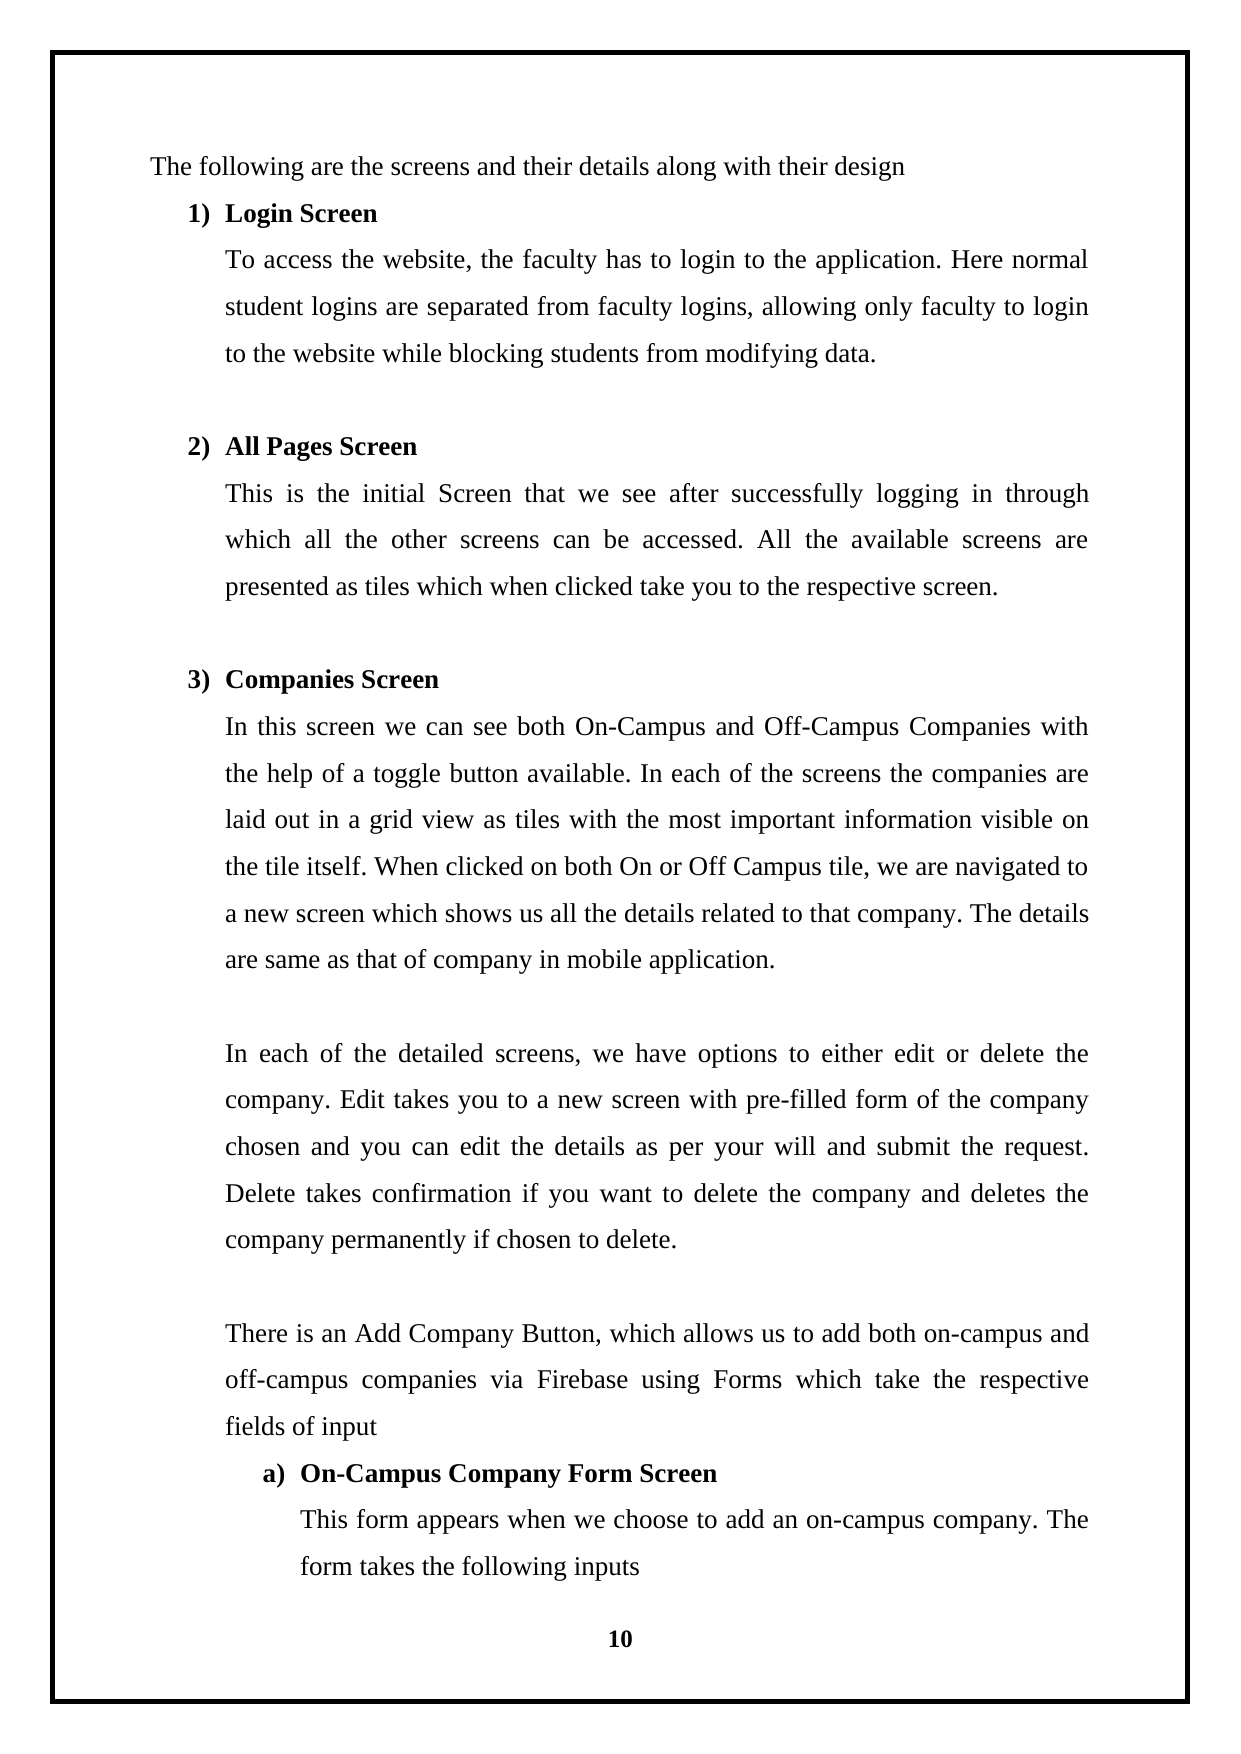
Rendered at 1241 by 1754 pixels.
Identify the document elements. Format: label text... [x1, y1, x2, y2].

list In this screen we can see both On-Campus and Off-Campus Companies with the help of a toggle button available. In each of the screens the companies are laid out in a grid view as tiles with the most important information visible on the tile itself. When clicked on both On or Off Campus tile, we are navigated to a new screen which shows us all the details related to that company. The details are same as that of company in mobile application. [225, 710, 1090, 974]
list On-Campus Company Form Screen [262, 1457, 1090, 1488]
list Login Screen [187, 197, 1090, 228]
list This form appears when we choose to add an on-campus company. The form takes the following inputs [300, 1503, 1090, 1581]
list This is the initial Screen that we see after successfully logging in through which all the other screens can be accessed. All the available screens are presented as tiles which when clicked take you to the respective screen. [225, 477, 1090, 601]
list Companies Screen [187, 663, 1090, 694]
text The following are the screens and their details along with their design [150, 150, 1090, 181]
list There is an Add Company Button, which allows us to add both on-campus and off-campus companies via Firebase using Forms which take the respective fields of input [225, 1317, 1090, 1441]
list In each of the detailed screens, we have options to either edit or delete the company. Edit takes you to a new screen with pre-filled form of the company chosen and you can edit the details as per your will and submit the request. Delete takes confirmation if you want to delete the company and deletes the company permanently if chosen to delete. [225, 1037, 1090, 1254]
list All Pages Screen [187, 430, 1090, 461]
list To access the website, the faculty has to login to the application. Here normal student logins are separated from faculty logins, allowing only faculty to login to the website while blocking students from modifying data. [225, 243, 1090, 368]
